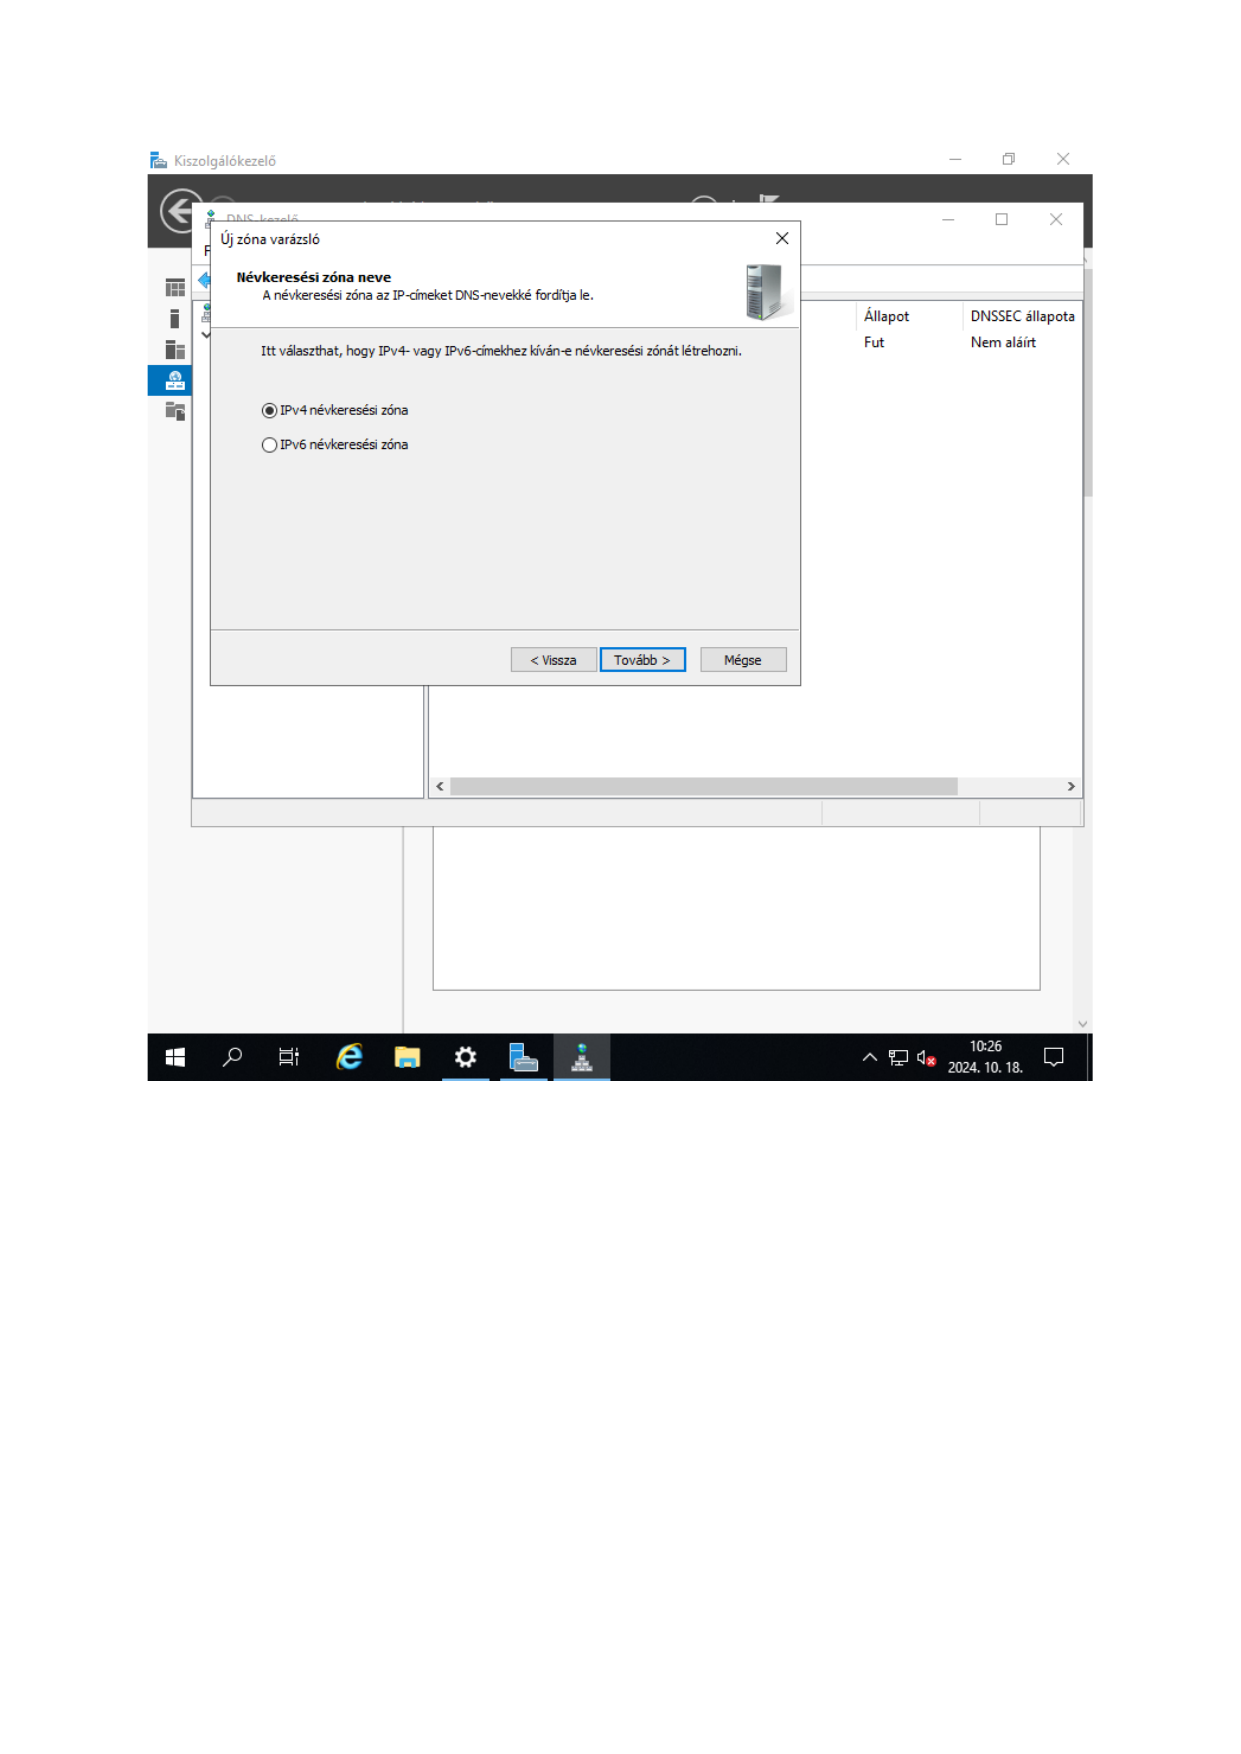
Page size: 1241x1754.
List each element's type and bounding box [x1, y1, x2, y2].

picture [147, 147, 1093, 1081]
